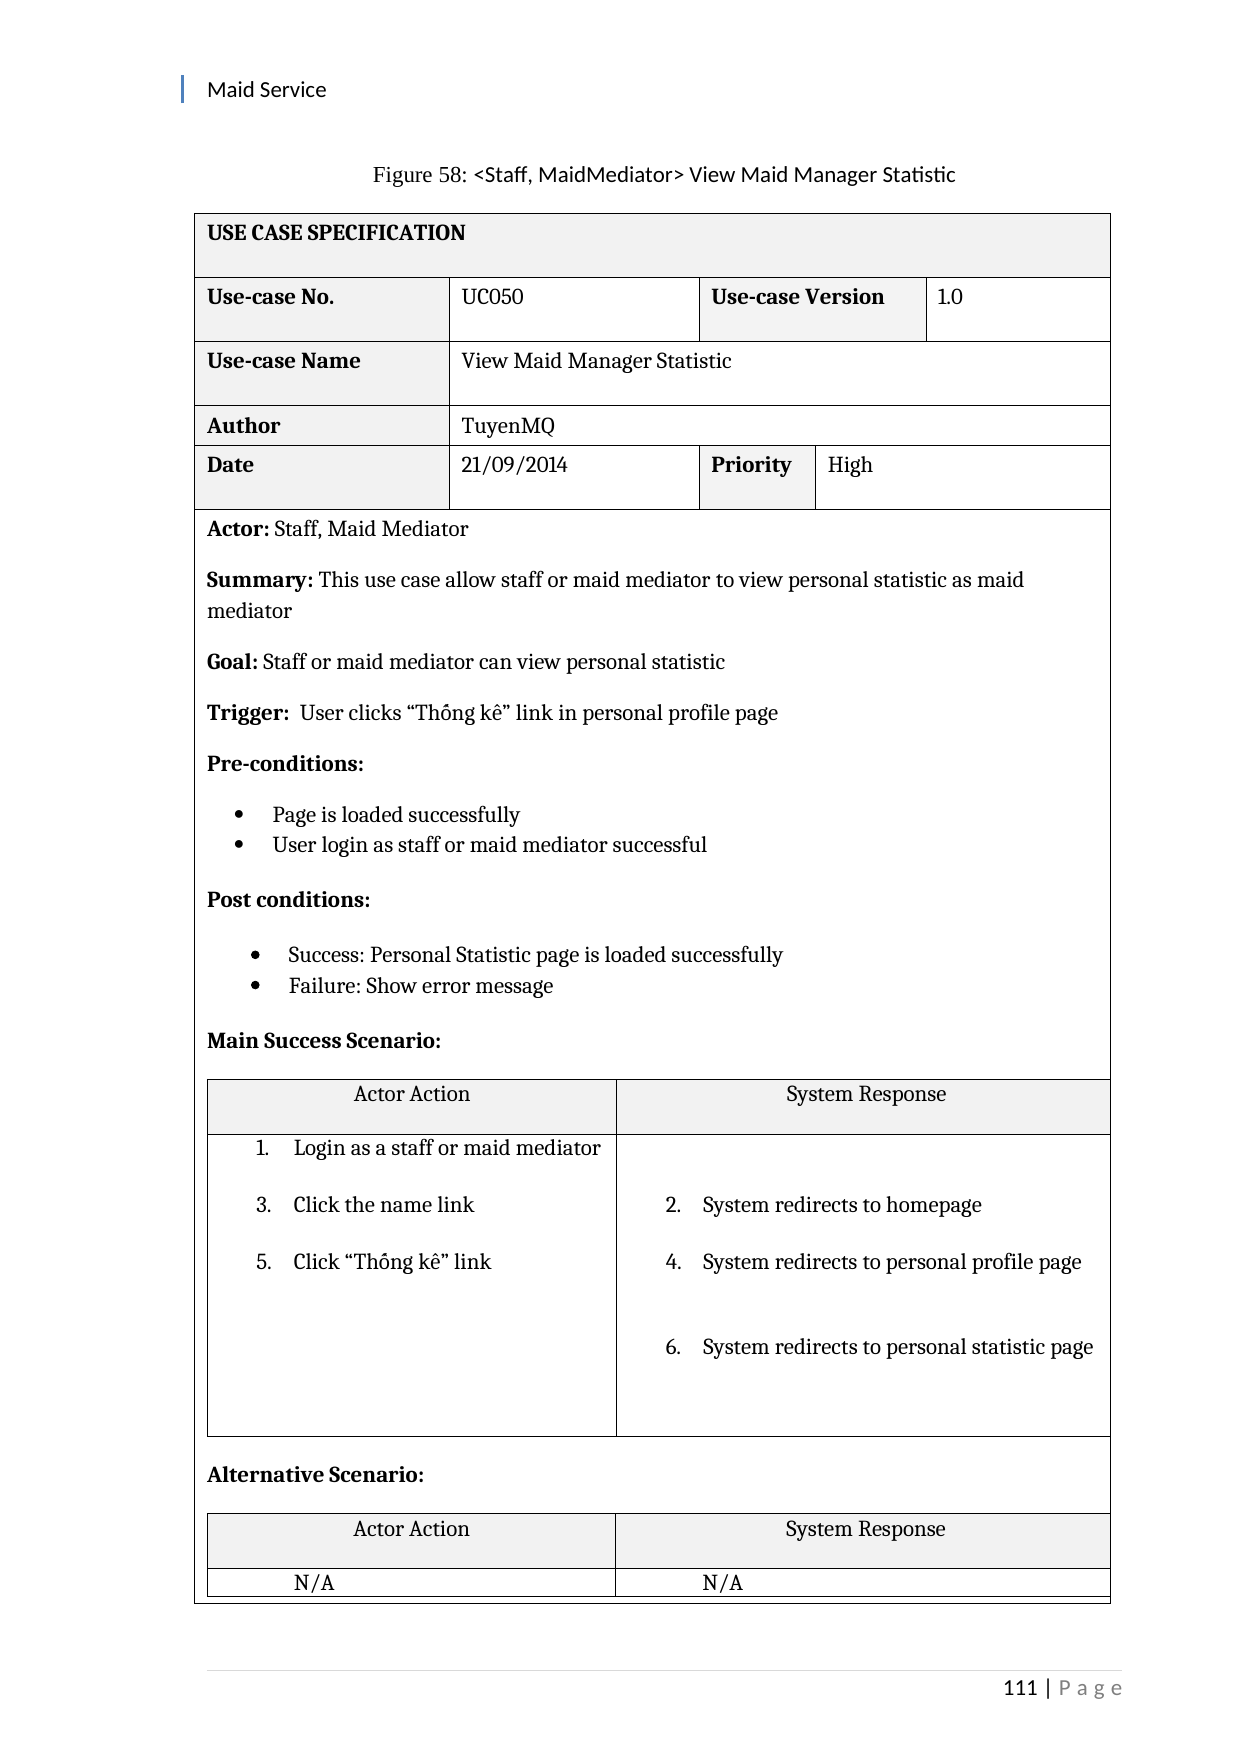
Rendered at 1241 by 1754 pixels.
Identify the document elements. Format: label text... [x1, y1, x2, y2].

table_cell TuyenMQ [450, 406, 1110, 445]
table_cell High [816, 446, 1110, 509]
table_cell Date [195, 446, 449, 509]
table_cell Use-case No. [195, 278, 449, 341]
table_cell Priority [700, 446, 815, 509]
table_cell 21/09/2014 [450, 446, 699, 509]
table_cell 1.0 [927, 278, 1110, 341]
table_cell Author [195, 406, 449, 445]
table_cell UC050 [450, 278, 699, 341]
table_cell View Maid Manager Statistic [450, 342, 1110, 405]
text Figure 59: <Staff, MaidMediator> View Maid Manager Statistic [207, 160, 1122, 188]
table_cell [195, 510, 1110, 1603]
table_header USE CASE SPECIFICATION [195, 214, 1110, 277]
table_cell Use-case Version [700, 278, 926, 341]
table_cell Use-case Name [195, 342, 449, 405]
